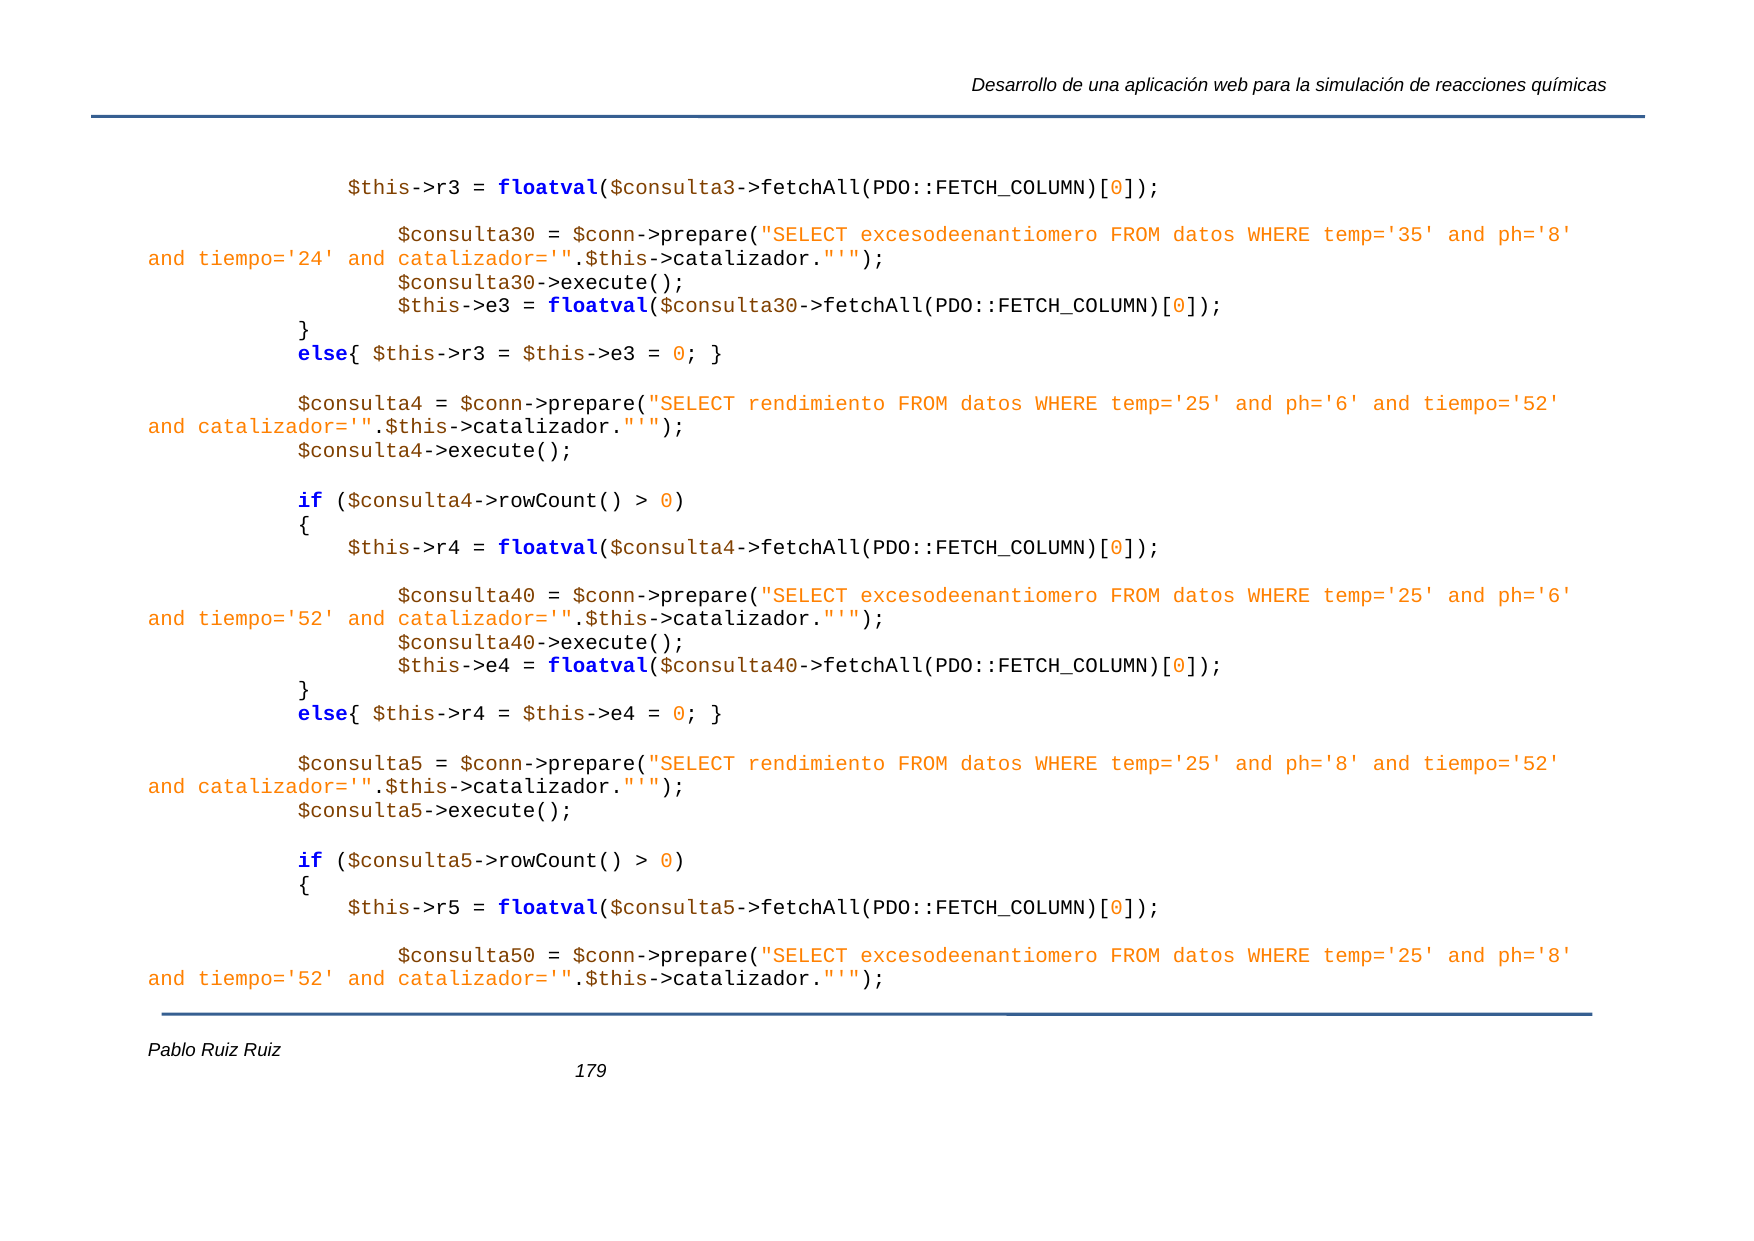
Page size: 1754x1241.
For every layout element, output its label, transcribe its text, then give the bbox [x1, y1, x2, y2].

text $consulta50 = $conn->prepare("SELECT excesodeenantiomero FROM datos WHERE temp='25' and ph='8' and tiempo='52' and catalizador='".$this->catalizador."'"); [148, 945, 1606, 992]
text if ($consulta5->rowCount() > 0) [148, 850, 1606, 874]
text $consulta4 = $conn->prepare("SELECT rendimiento FROM datos WHERE temp='25' and ph='6' and tiempo='52' and catalizador='".$this->catalizador."'"); [148, 393, 1606, 440]
text } [148, 319, 1606, 343]
text $consulta5 = $conn->prepare("SELECT rendimiento FROM datos WHERE temp='25' and ph='8' and tiempo='52' and catalizador='".$this->catalizador."'"); [148, 753, 1606, 800]
text { [148, 514, 1606, 537]
text { [148, 874, 1606, 897]
text $this->r4 = floatval($consulta4->fetchAll(PDO::FETCH_COLUMN)[0]); [148, 537, 1606, 561]
text $this->e3 = floatval($consulta30->fetchAll(PDO::FETCH_COLUMN)[0]); [148, 295, 1606, 319]
text $consulta30->execute(); [148, 272, 1606, 295]
text $consulta40->execute(); [148, 632, 1606, 656]
text $consulta40 = $conn->prepare("SELECT excesodeenantiomero FROM datos WHERE temp='25' and ph='6' and tiempo='52' and catalizador='".$this->catalizador."'"); [148, 584, 1606, 632]
text $consulta5->execute(); [148, 800, 1606, 824]
text if ($consulta4->rowCount() > 0) [148, 490, 1606, 514]
text $this->r5 = floatval($consulta5->fetchAll(PDO::FETCH_COLUMN)[0]); [148, 897, 1606, 921]
text $this->e4 = floatval($consulta40->fetchAll(PDO::FETCH_COLUMN)[0]); [148, 656, 1606, 679]
text else{ $this->r3 = $this->e3 = 0; } [148, 343, 1606, 366]
text $consulta30 = $conn->prepare("SELECT excesodeenantiomero FROM datos WHERE temp='35' and ph='8' and tiempo='24' and catalizador='".$this->catalizador."'"); [148, 224, 1606, 272]
text else{ $this->r4 = $this->e4 = 0; } [148, 703, 1606, 726]
text } [148, 679, 1606, 703]
text $this->r3 = floatval($consulta3->fetchAll(PDO::FETCH_COLUMN)[0]); [148, 177, 1606, 201]
text $consulta4->execute(); [148, 440, 1606, 464]
